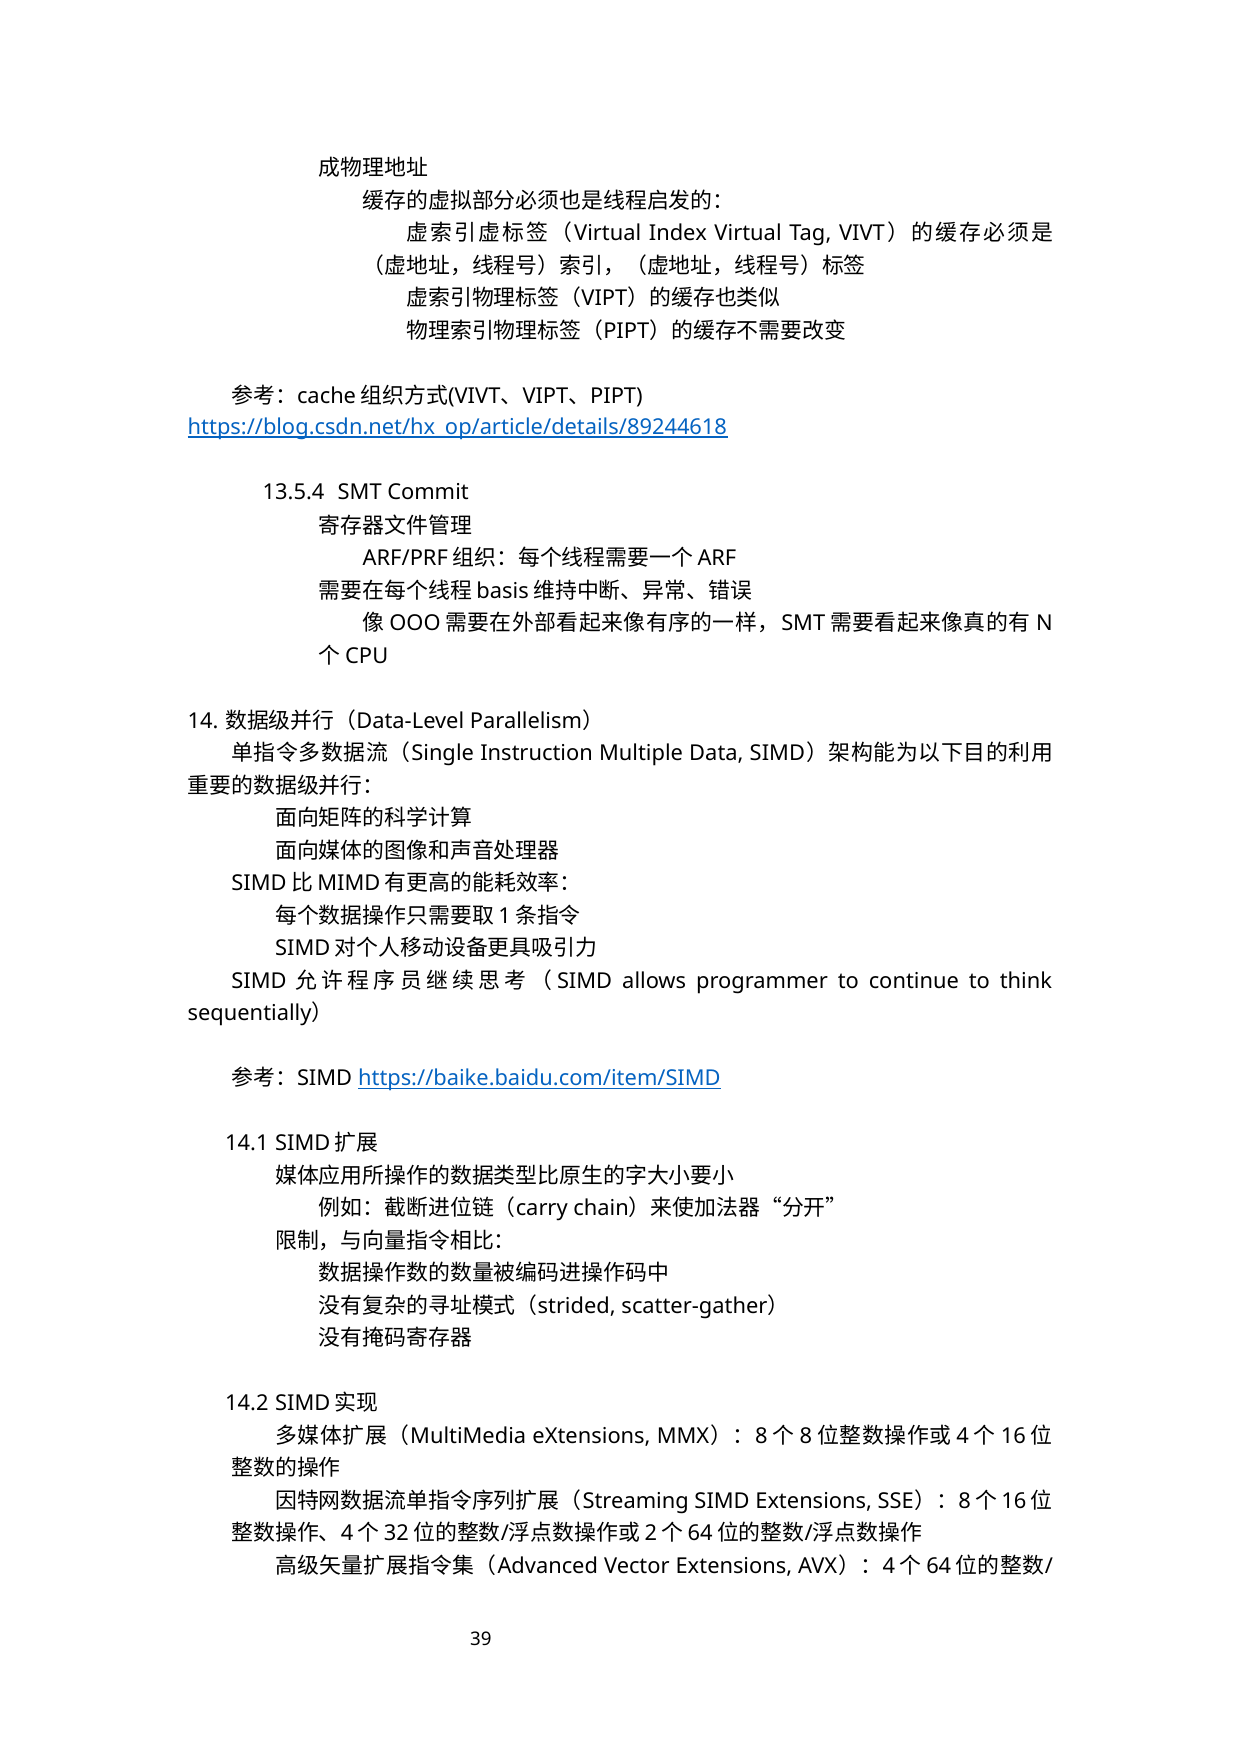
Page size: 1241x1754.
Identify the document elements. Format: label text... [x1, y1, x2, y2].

text 需要在每个线程basis维持中断、异常、错误 [275, 572, 1053, 605]
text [319, 150, 1053, 182]
text 单指令多数据流（Single Instruction Multiple Data, SIMD）架构能为以下目的利用重要的数据级并行： [187, 735, 1053, 800]
text SIMD对个人移动设备更具吸引力 [231, 930, 1053, 962]
text 媒体应用所操作的数据类型比原生的字大小要小 [231, 1157, 1053, 1190]
text 限制，与向量指令相比： [231, 1222, 1053, 1255]
list SMT Commit [262, 475, 1053, 507]
text 参考：SIMD https://baike.baidu.com/item/SIMD [187, 1060, 1053, 1092]
text 每个数据操作只需要取1条指令 [231, 897, 1053, 930]
list SIMD实现 [225, 1385, 1053, 1417]
text 多媒体扩展（MultiMedia eXtensions, MMX）：8个8位整数操作或4个16位整数的操作 [231, 1417, 1053, 1482]
text SIMD允许程序员继续思考（SIMD allows programmer to continue to think sequentially） [187, 962, 1053, 1027]
text 虚索引虚标签（Virtual Index Virtual Tag, VIVT）的缓存必须是（虚地址，线程号）索引，（虚地址，线程号）标签 [362, 215, 1053, 280]
text 像OOO需要在外部看起来像有序的一样，SMT需要看起来像真的有N个CPU [319, 605, 1053, 670]
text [231, 1547, 1053, 1580]
text 物理索引物理标签（PIPT）的缓存不需要改变 [362, 312, 1053, 345]
text 寄存器文件管理 [275, 507, 1053, 540]
text 参考：cache组织方式(VIVT、VIPT、PIPT) https://blog.csdn.net/hx_op/article/details/89244618 [187, 377, 1053, 442]
text 没有复杂的寻址模式（strided, scatter-gather） [275, 1287, 1053, 1320]
list 数据级并行（Data-Level Parallelism） [187, 702, 1053, 735]
text 虚索引物理标签（VIPT）的缓存也类似 [362, 280, 1053, 312]
text 面向媒体的图像和声音处理器 [231, 832, 1053, 865]
text 因特网数据流单指令序列扩展（Streaming SIMD Extensions, SSE）：8个16位整数操作、4个32位的整数/浮点数操作或2个64位的整数/浮点数操作 [231, 1482, 1053, 1547]
text 缓存的虚拟部分必须也是线程启发的： [319, 182, 1053, 215]
text ARF/PRF组织：每个线程需要一个ARF [319, 540, 1053, 572]
text 数据操作数的数量被编码进操作码中 [275, 1255, 1053, 1287]
text 例如：截断进位链（carry chain）来使加法器“分开” [275, 1190, 1053, 1222]
text 没有掩码寄存器 [275, 1320, 1053, 1352]
list SIMD扩展 [225, 1125, 1053, 1157]
text 面向矩阵的科学计算 [231, 800, 1053, 832]
text SIMD比MIMD有更高的能耗效率： [187, 865, 1053, 897]
